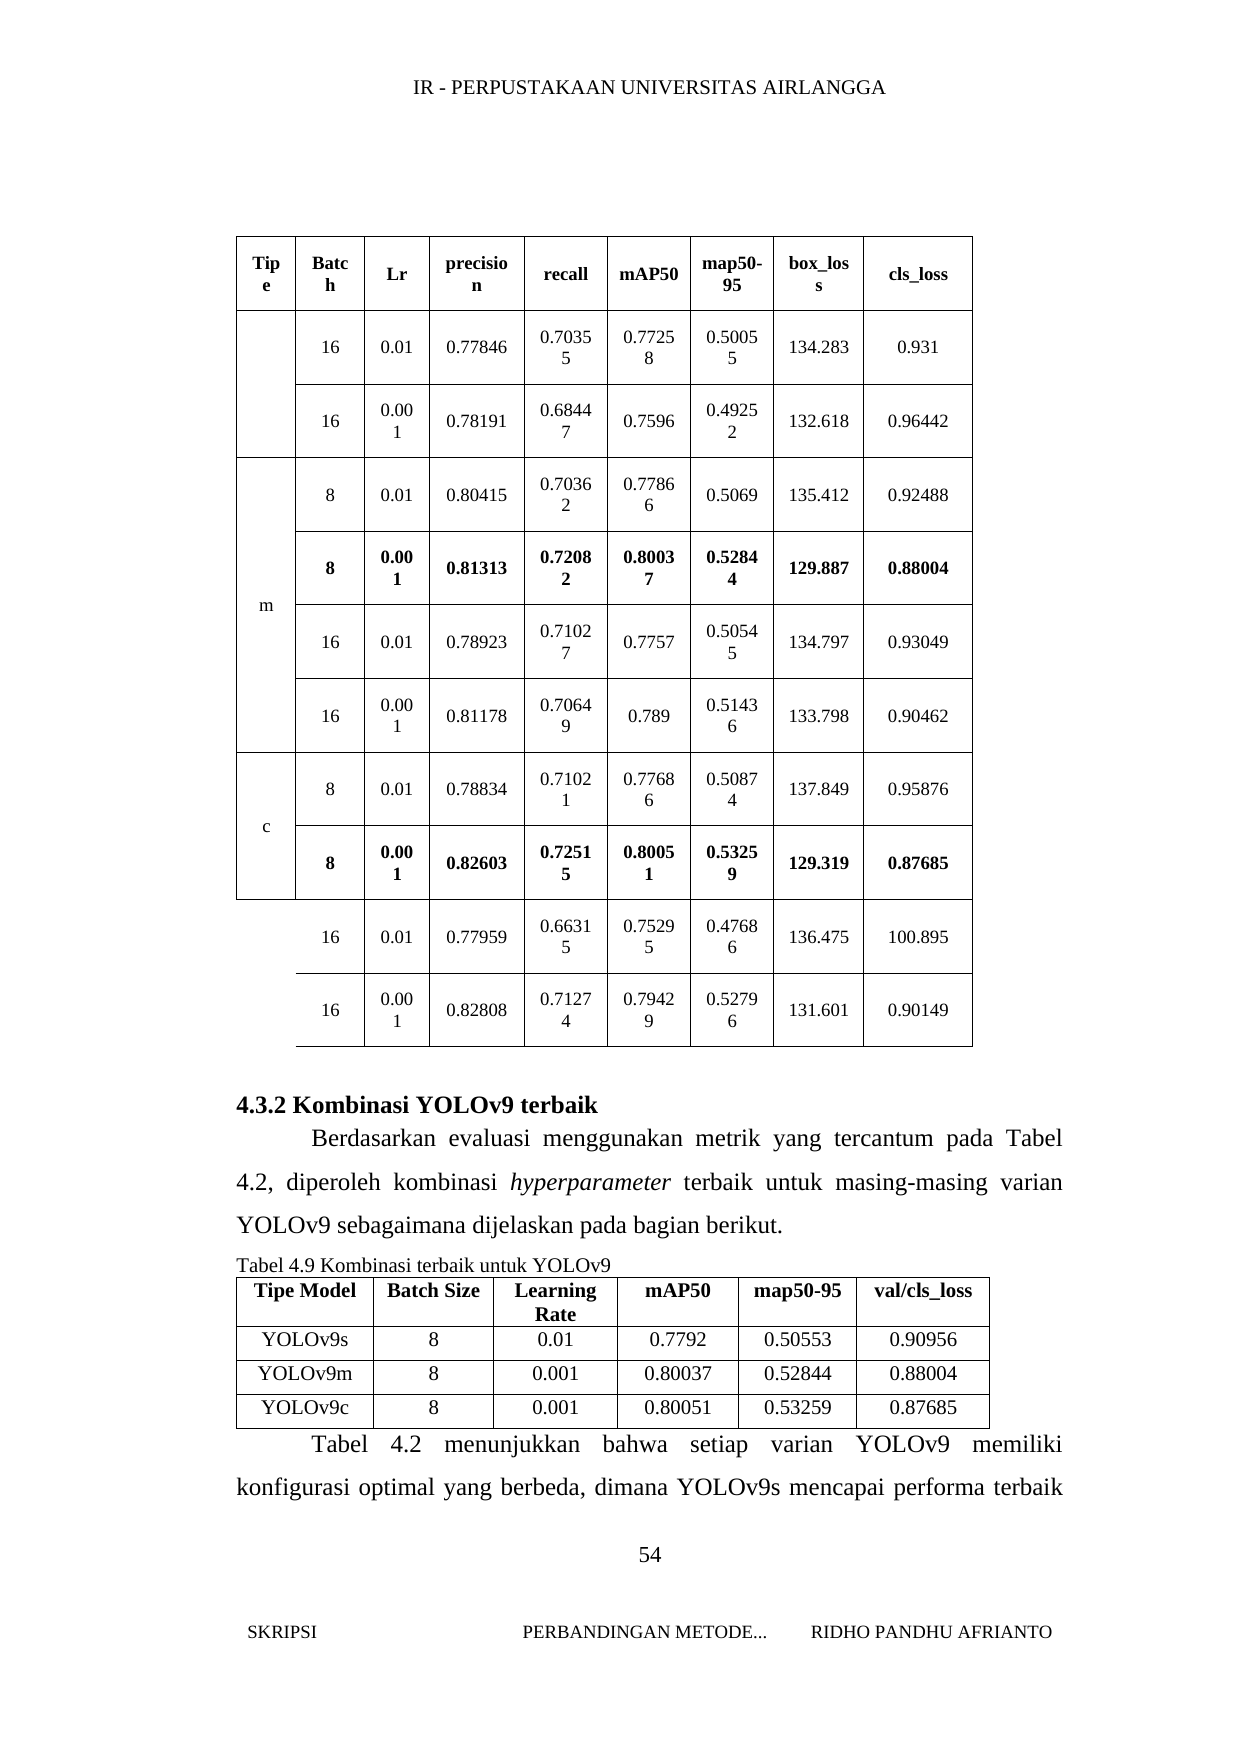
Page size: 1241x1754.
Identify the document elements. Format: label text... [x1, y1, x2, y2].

table_cell 0.71274 [525, 974, 607, 1046]
table_cell 0.70362 [525, 458, 607, 531]
table_header val/cls_loss [857, 1278, 989, 1326]
table_cell 0.5069 [691, 458, 773, 531]
table_cell 8 [374, 1395, 493, 1428]
table_cell 0.77846 [430, 311, 524, 383]
table_cell 0.52844 [739, 1361, 856, 1394]
table_cell 136.475 [774, 900, 863, 973]
table_cell 100.895 [864, 900, 972, 973]
table_header Tipe Model [237, 1278, 373, 1326]
table_cell 0.82603 [430, 826, 524, 899]
table_cell 16 [296, 605, 364, 678]
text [236, 1429, 1063, 1501]
table_cell 0.80037 [618, 1361, 738, 1394]
table_cell 0.70649 [525, 679, 607, 752]
table_cell 0.47686 [691, 900, 773, 973]
table_cell 133.798 [774, 679, 863, 752]
table_header precision [430, 237, 524, 310]
table_cell 0.93049 [864, 605, 972, 678]
table_header map50-95 [739, 1278, 856, 1326]
table_cell 0.80037 [608, 532, 690, 604]
table_cell 135.412 [774, 458, 863, 531]
table_cell 0.68447 [525, 385, 607, 457]
table_cell 0.77866 [608, 458, 690, 531]
table_header map50-95 [691, 237, 773, 310]
table_cell 0.95876 [864, 753, 972, 825]
table_cell 8 [374, 1361, 493, 1394]
table_cell 8 [296, 532, 364, 604]
table_cell 0.001 [365, 385, 429, 457]
table_cell 0.7792 [618, 1327, 738, 1360]
table_cell 0.789 [608, 679, 690, 752]
table_cell 0.80415 [430, 458, 524, 531]
table_cell 0.001 [365, 974, 429, 1046]
table_cell 8 [296, 753, 364, 825]
text Berdasarkan evaluasi menggunakan metrik yang tercantum pada Tabel 4.2, diperoleh kombinasi hyperparameter terbaik untuk masing-masing varian YOLOv9 sebagaimana dijelaskan pada bagian berikut. [236, 1123, 1063, 1238]
table_cell 129.319 [774, 826, 863, 899]
table_cell 0.78834 [430, 753, 524, 825]
table_cell 0.01 [365, 900, 429, 973]
table_cell 8 [296, 826, 364, 899]
table_cell 16 [296, 900, 364, 973]
table_cell 8 [374, 1327, 493, 1360]
table_cell 0.931 [864, 311, 972, 383]
table_cell 0.001 [494, 1395, 617, 1428]
table_header mAP50 [618, 1278, 738, 1326]
table_cell 0.88004 [864, 532, 972, 604]
table_cell m [237, 458, 295, 752]
table_cell 0.001 [365, 826, 429, 899]
table_cell 0.50545 [691, 605, 773, 678]
table_cell 0.71021 [525, 753, 607, 825]
table_cell 0.7757 [608, 605, 690, 678]
table_cell 0.77258 [608, 311, 690, 383]
table_cell 0.82808 [430, 974, 524, 1046]
table_cell 0.66315 [525, 900, 607, 973]
table_cell 16 [296, 385, 364, 457]
table_cell 0.87685 [864, 826, 972, 899]
table_cell 137.849 [774, 753, 863, 825]
table_cell 0.78923 [430, 605, 524, 678]
table_cell YOLOv9c [237, 1395, 373, 1428]
table_cell 131.601 [774, 974, 863, 1046]
table_cell 0.50553 [739, 1327, 856, 1360]
table_cell 0.80051 [618, 1395, 738, 1428]
table_cell 0.78191 [430, 385, 524, 457]
table_cell 0.72515 [525, 826, 607, 899]
table_cell 0.81313 [430, 532, 524, 604]
table_cell 0.01 [365, 311, 429, 383]
table_cell 0.53259 [739, 1395, 856, 1428]
table_cell 16 [296, 311, 364, 383]
table_cell 0.001 [494, 1361, 617, 1394]
table_header Tipe [237, 237, 295, 310]
table_cell YOLOv9s [237, 1327, 373, 1360]
table_header mAP50 [608, 237, 690, 310]
table_cell 0.87685 [857, 1395, 989, 1428]
table_cell 0.90956 [857, 1327, 989, 1360]
table_cell 0.01 [494, 1327, 617, 1360]
table_cell 132.618 [774, 385, 863, 457]
table_cell 134.283 [774, 311, 863, 383]
table_cell 0.79429 [608, 974, 690, 1046]
table_header box_loss [774, 237, 863, 310]
table_cell 0.53259 [691, 826, 773, 899]
table_header Lr [365, 237, 429, 310]
table_cell 16 [296, 974, 364, 1046]
table_cell 0.75295 [608, 900, 690, 973]
table_cell 0.90462 [864, 679, 972, 752]
table_cell 0.01 [365, 753, 429, 825]
table_cell 0.88004 [857, 1361, 989, 1394]
table_cell 16 [296, 679, 364, 752]
table_cell 0.81178 [430, 679, 524, 752]
table_cell 0.70355 [525, 311, 607, 383]
table_cell 0.01 [365, 605, 429, 678]
table_cell 0.50874 [691, 753, 773, 825]
table_cell 0.51436 [691, 679, 773, 752]
table_cell 0.72082 [525, 532, 607, 604]
table_cell 0.01 [365, 458, 429, 531]
table_cell 8 [296, 458, 364, 531]
table_header recall [525, 237, 607, 310]
table_cell 0.52844 [691, 532, 773, 604]
table_cell 0.7596 [608, 385, 690, 457]
table_cell 129.887 [774, 532, 863, 604]
table_header Learning Rate [494, 1278, 617, 1326]
table_cell 0.80051 [608, 826, 690, 899]
table_cell 0.49252 [691, 385, 773, 457]
table_header Batch [296, 237, 364, 310]
table_cell 0.77959 [430, 900, 524, 973]
table_cell 0.77686 [608, 753, 690, 825]
table_cell 0.001 [365, 679, 429, 752]
table_cell 0.90149 [864, 974, 972, 1046]
table_cell 0.71027 [525, 605, 607, 678]
table_cell c [237, 753, 295, 899]
table_header Batch Size [374, 1278, 493, 1326]
table_cell YOLOv9m [237, 1361, 373, 1394]
table_cell 0.001 [365, 532, 429, 604]
table_cell 134.797 [774, 605, 863, 678]
table_cell 0.52796 [691, 974, 773, 1046]
table_cell 0.50055 [691, 311, 773, 383]
subtitle 4.3.2 Kombinasi YOLOv9 terbaik [236, 1090, 1063, 1119]
table_cell 0.92488 [864, 458, 972, 531]
table_cell 0.96442 [864, 385, 972, 457]
table_header cls_loss [864, 237, 972, 310]
